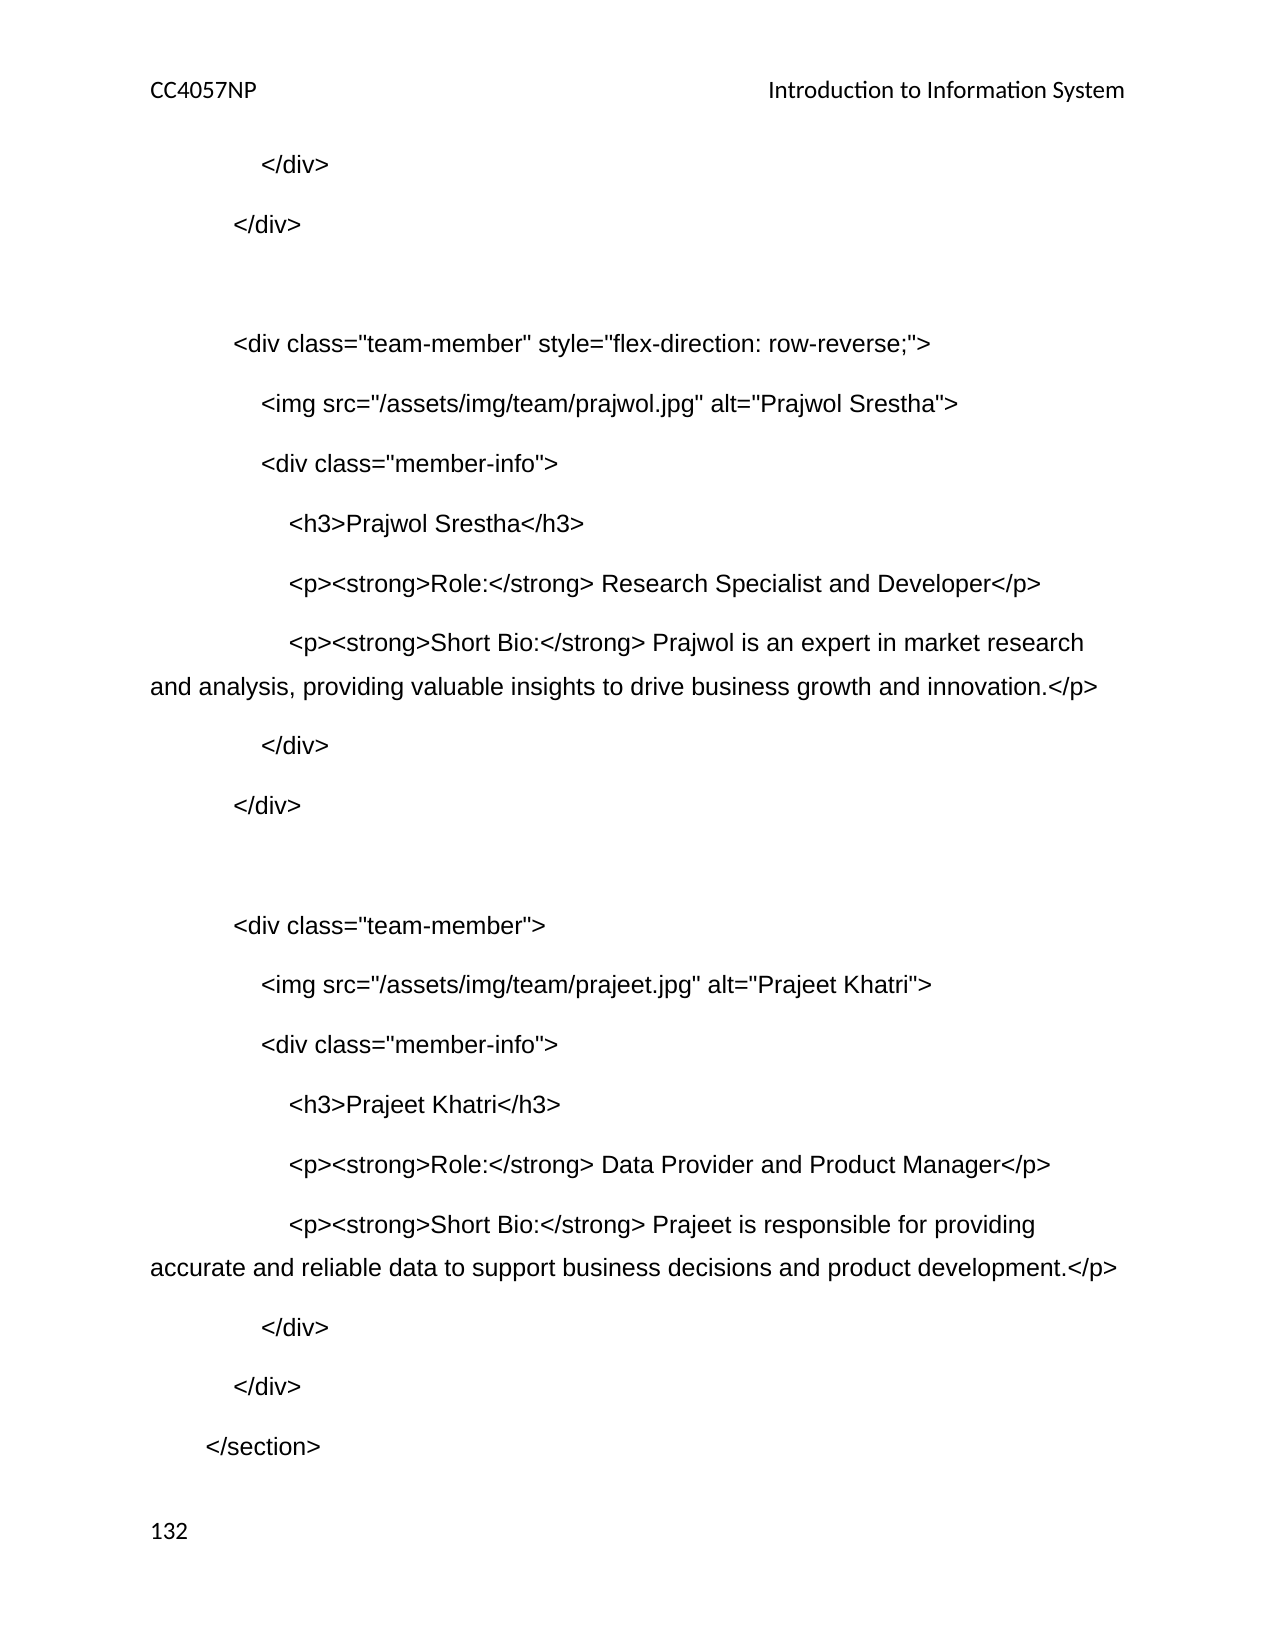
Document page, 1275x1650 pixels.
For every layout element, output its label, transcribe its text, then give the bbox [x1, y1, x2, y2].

text <p><strong>Role:</strong> Data Provider and Product Manager</p> [150, 1150, 1125, 1178]
text <div class="team-member" style="flex-direction: row-reverse;"> [150, 329, 1125, 358]
text </div> [150, 210, 1125, 238]
text <p><strong>Short Bio:</strong> Prajeet is responsible for providing accurate and reliable data to support business decisions and product development.</p> [150, 1209, 1125, 1281]
text <p><strong>Short Bio:</strong> Prajwol is an expert in market research and analysis, providing valuable insights to drive business growth and innovation.</p> [150, 628, 1125, 700]
text <img src="/assets/img/team/prajeet.jpg" alt="Prajeet Khatri"> [150, 970, 1125, 999]
text </div> [150, 791, 1125, 820]
text <div class="member-info"> [150, 449, 1125, 478]
text <img src="/assets/img/team/prajwol.jpg" alt="Prajwol Srestha"> [150, 389, 1125, 418]
text <div class="member-info"> [150, 1030, 1125, 1059]
text </div> [150, 1372, 1125, 1401]
text <h3>Prajwol Srestha</h3> [150, 509, 1125, 537]
text </section> [150, 1432, 1125, 1461]
text <h3>Prajeet Khatri</h3> [150, 1090, 1125, 1119]
text </div> [150, 731, 1125, 760]
text </div> [150, 1312, 1125, 1341]
text <div class="team-member"> [150, 911, 1125, 939]
text </div> [150, 150, 1125, 179]
text <p><strong>Role:</strong> Research Specialist and Developer</p> [150, 568, 1125, 597]
